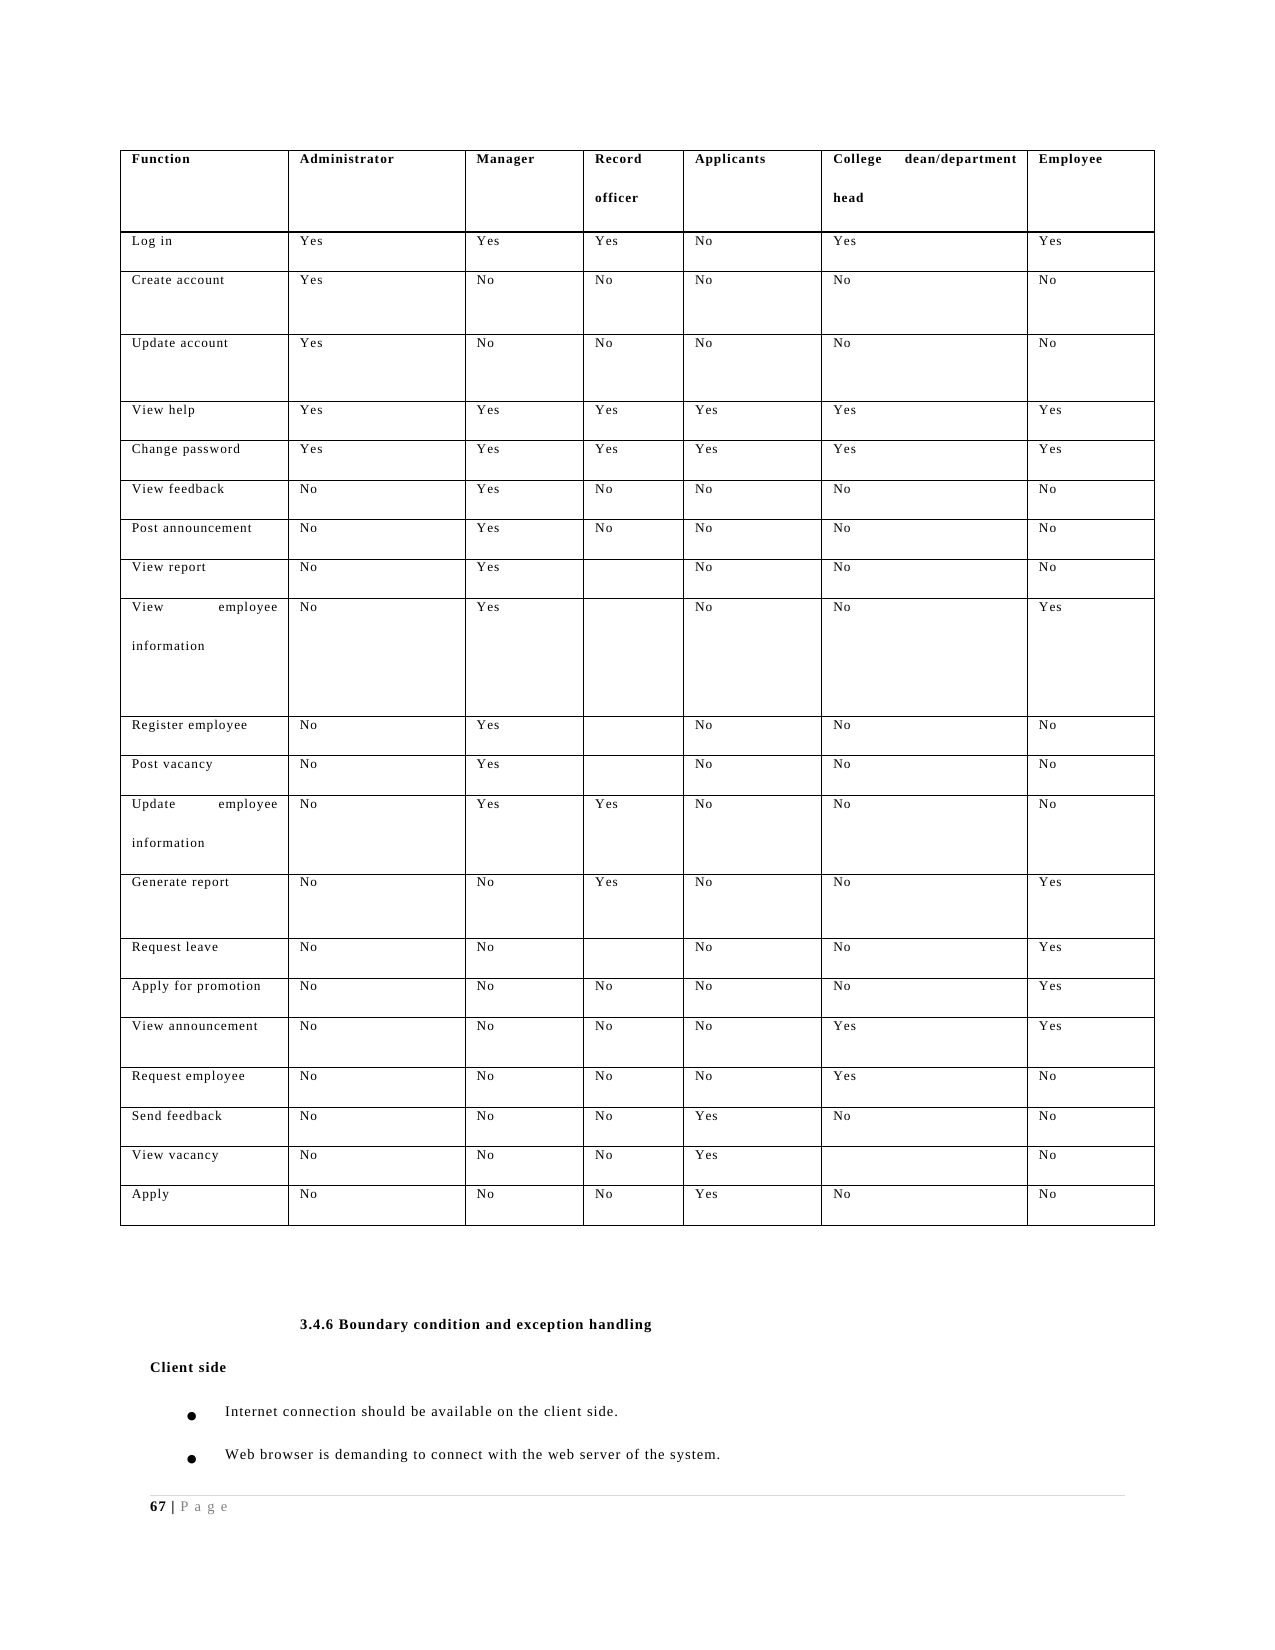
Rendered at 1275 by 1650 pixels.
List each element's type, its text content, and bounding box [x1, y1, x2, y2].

table_cell No [822, 560, 1027, 598]
table_cell No [584, 1068, 683, 1107]
table_cell No [684, 1018, 821, 1067]
table_cell Update employee information [121, 796, 288, 873]
table_cell No [289, 1018, 465, 1067]
table_cell No [684, 481, 821, 519]
table_cell No [289, 979, 465, 1017]
table_cell No [1028, 717, 1154, 755]
table_cell Manager [466, 151, 583, 231]
table_cell Yes [466, 717, 583, 755]
table_cell No [822, 1108, 1027, 1146]
table_cell No [1028, 756, 1154, 794]
table_cell No [1028, 1186, 1154, 1225]
table_cell Yes [466, 560, 583, 598]
table_cell No [684, 717, 821, 755]
table_cell View vacancy [121, 1147, 288, 1185]
table_cell No [822, 520, 1027, 558]
table_cell Yes [584, 402, 683, 440]
table_cell Yes [1028, 939, 1154, 977]
table_cell Yes [289, 402, 465, 440]
table_cell No [466, 979, 583, 1017]
table_cell Yes [1028, 402, 1154, 440]
table_cell [584, 717, 683, 755]
table_cell Yes [289, 441, 465, 480]
table_cell No [822, 481, 1027, 519]
table_cell No [684, 560, 821, 598]
table_cell No [1028, 796, 1154, 873]
table_cell Generate report [121, 875, 288, 938]
table_cell No [584, 335, 683, 401]
table_cell No [289, 1186, 465, 1225]
table_cell No [822, 979, 1027, 1017]
table_cell No [684, 1068, 821, 1107]
table_cell View help [121, 402, 288, 440]
table_cell Apply [121, 1186, 288, 1225]
table_cell Yes [289, 233, 465, 271]
table_cell No [822, 272, 1027, 333]
table_cell No [289, 756, 465, 794]
table_cell No [684, 599, 821, 716]
table_cell Applicants [684, 151, 821, 231]
table_cell Post vacancy [121, 756, 288, 794]
list Internet connection should be available on the client side. [187, 1402, 1125, 1431]
table_cell Yes [466, 481, 583, 519]
table_cell No [684, 233, 821, 271]
table_cell Yes [466, 520, 583, 558]
table_cell [584, 939, 683, 977]
table_cell No [822, 1186, 1027, 1225]
table_cell No [684, 335, 821, 401]
table_cell No [822, 796, 1027, 873]
table_cell Yes [584, 233, 683, 271]
table_cell No [289, 520, 465, 558]
table_cell No [289, 796, 465, 873]
table_cell Yes [466, 233, 583, 271]
table_cell No [822, 599, 1027, 716]
table_cell No [584, 520, 683, 558]
table_cell View announcement [121, 1018, 288, 1067]
table_cell No [822, 335, 1027, 401]
table_cell No [466, 1147, 583, 1185]
table_cell [584, 599, 683, 716]
table_cell Request leave [121, 939, 288, 977]
table_cell No [1028, 520, 1154, 558]
table_cell Yes [822, 1068, 1027, 1107]
table_cell Yes [289, 272, 465, 333]
table_cell No [584, 1018, 683, 1067]
table_cell [822, 1147, 1027, 1185]
table_cell No [684, 979, 821, 1017]
table_cell No [684, 939, 821, 977]
table_cell Yes [1028, 233, 1154, 271]
table_cell [584, 560, 683, 598]
table_cell Request employee [121, 1068, 288, 1107]
table_cell No [684, 875, 821, 938]
table_cell No [289, 481, 465, 519]
table_cell No [584, 1147, 683, 1185]
table_cell Yes [822, 233, 1027, 271]
table_cell Send feedback [121, 1108, 288, 1146]
text Client side [150, 1359, 1125, 1388]
table_cell No [584, 979, 683, 1017]
table_cell Yes [684, 1186, 821, 1225]
table_cell No [822, 939, 1027, 977]
table_cell No [289, 717, 465, 755]
table_cell Log in [121, 233, 288, 271]
table_cell Yes [1028, 1018, 1154, 1067]
table_cell No [466, 1186, 583, 1225]
table_cell No [466, 335, 583, 401]
table_cell No [584, 481, 683, 519]
table_cell No [466, 272, 583, 333]
table_cell Change password [121, 441, 288, 480]
table_cell View feedback [121, 481, 288, 519]
table_cell No [822, 756, 1027, 794]
table_cell No [584, 272, 683, 333]
table_cell No [584, 1186, 683, 1225]
table_cell No [1028, 1147, 1154, 1185]
table_cell No [289, 560, 465, 598]
table_cell No [1028, 272, 1154, 333]
table_cell No [1028, 481, 1154, 519]
table_cell Yes [466, 402, 583, 440]
table_cell No [466, 875, 583, 938]
table_cell View report [121, 560, 288, 598]
table_cell Update account [121, 335, 288, 401]
table_cell Yes [466, 796, 583, 873]
table_cell Create account [121, 272, 288, 333]
table_cell No [289, 1147, 465, 1185]
table_cell No [289, 875, 465, 938]
table_cell Yes [822, 1018, 1027, 1067]
table_cell [584, 756, 683, 794]
table_cell No [684, 756, 821, 794]
table_cell Yes [684, 402, 821, 440]
table_cell Yes [684, 1147, 821, 1185]
table_cell Post announcement [121, 520, 288, 558]
table_cell Administrator [289, 151, 465, 231]
table_cell Yes [466, 441, 583, 480]
list Web browser is demanding to connect with the web server of the system. [187, 1446, 1125, 1474]
table_cell No [684, 520, 821, 558]
table_cell Yes [466, 756, 583, 794]
table_cell View employee information [121, 599, 288, 716]
table_cell Register employee [121, 717, 288, 755]
table_cell No [822, 875, 1027, 938]
table_header Function [121, 151, 288, 231]
table_cell No [289, 1068, 465, 1107]
table_cell Yes [684, 1108, 821, 1146]
table_cell Yes [822, 441, 1027, 480]
table_cell Yes [1028, 875, 1154, 938]
table_cell Yes [584, 441, 683, 480]
table_cell Yes [466, 599, 583, 716]
table_cell No [466, 1068, 583, 1107]
table_cell No [289, 1108, 465, 1146]
table_cell No [289, 939, 465, 977]
table_cell No [1028, 560, 1154, 598]
table_cell College dean/department head [822, 151, 1027, 231]
table_cell No [1028, 335, 1154, 401]
table_cell No [289, 599, 465, 716]
table_cell Yes [289, 335, 465, 401]
table_cell Yes [1028, 441, 1154, 480]
table_cell No [466, 1108, 583, 1146]
table_cell No [822, 717, 1027, 755]
table_cell No [684, 272, 821, 333]
table_cell Yes [1028, 979, 1154, 1017]
table_cell No [466, 939, 583, 977]
subtitle 3.4.6 Boundary condition and exception handling [300, 1316, 1125, 1345]
table_cell No [684, 796, 821, 873]
table_cell No [1028, 1108, 1154, 1146]
table_cell Yes [1028, 599, 1154, 716]
table_cell No [466, 1018, 583, 1067]
table_cell Yes [822, 402, 1027, 440]
table_cell Employee [1028, 151, 1154, 231]
table_cell No [584, 1108, 683, 1146]
table_cell Yes [684, 441, 821, 480]
table_cell Record officer [584, 151, 683, 231]
table_cell Yes [584, 796, 683, 873]
table_cell No [1028, 1068, 1154, 1107]
table_cell Apply for promotion [121, 979, 288, 1017]
table_cell Yes [584, 875, 683, 938]
